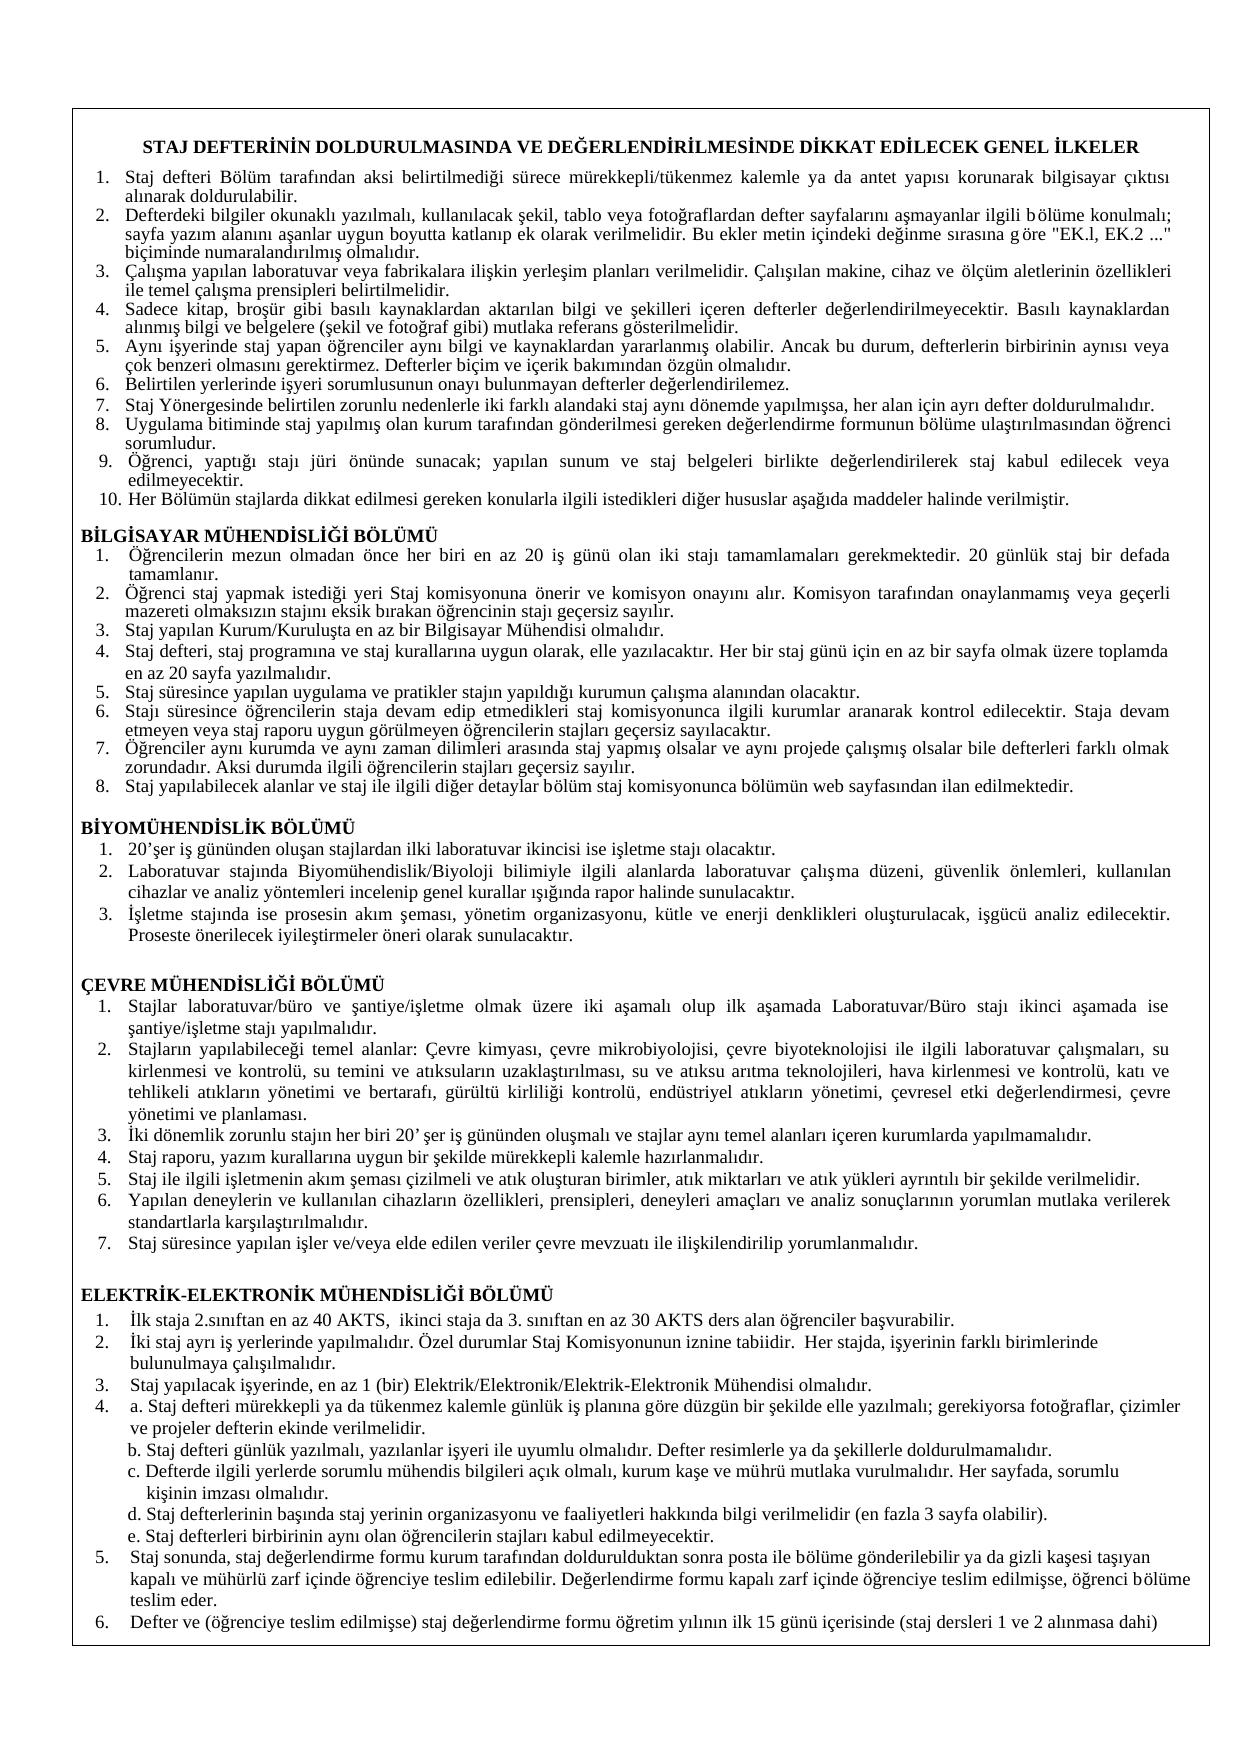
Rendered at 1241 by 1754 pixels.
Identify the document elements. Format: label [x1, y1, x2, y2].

table_header [73, 109, 1209, 1645]
